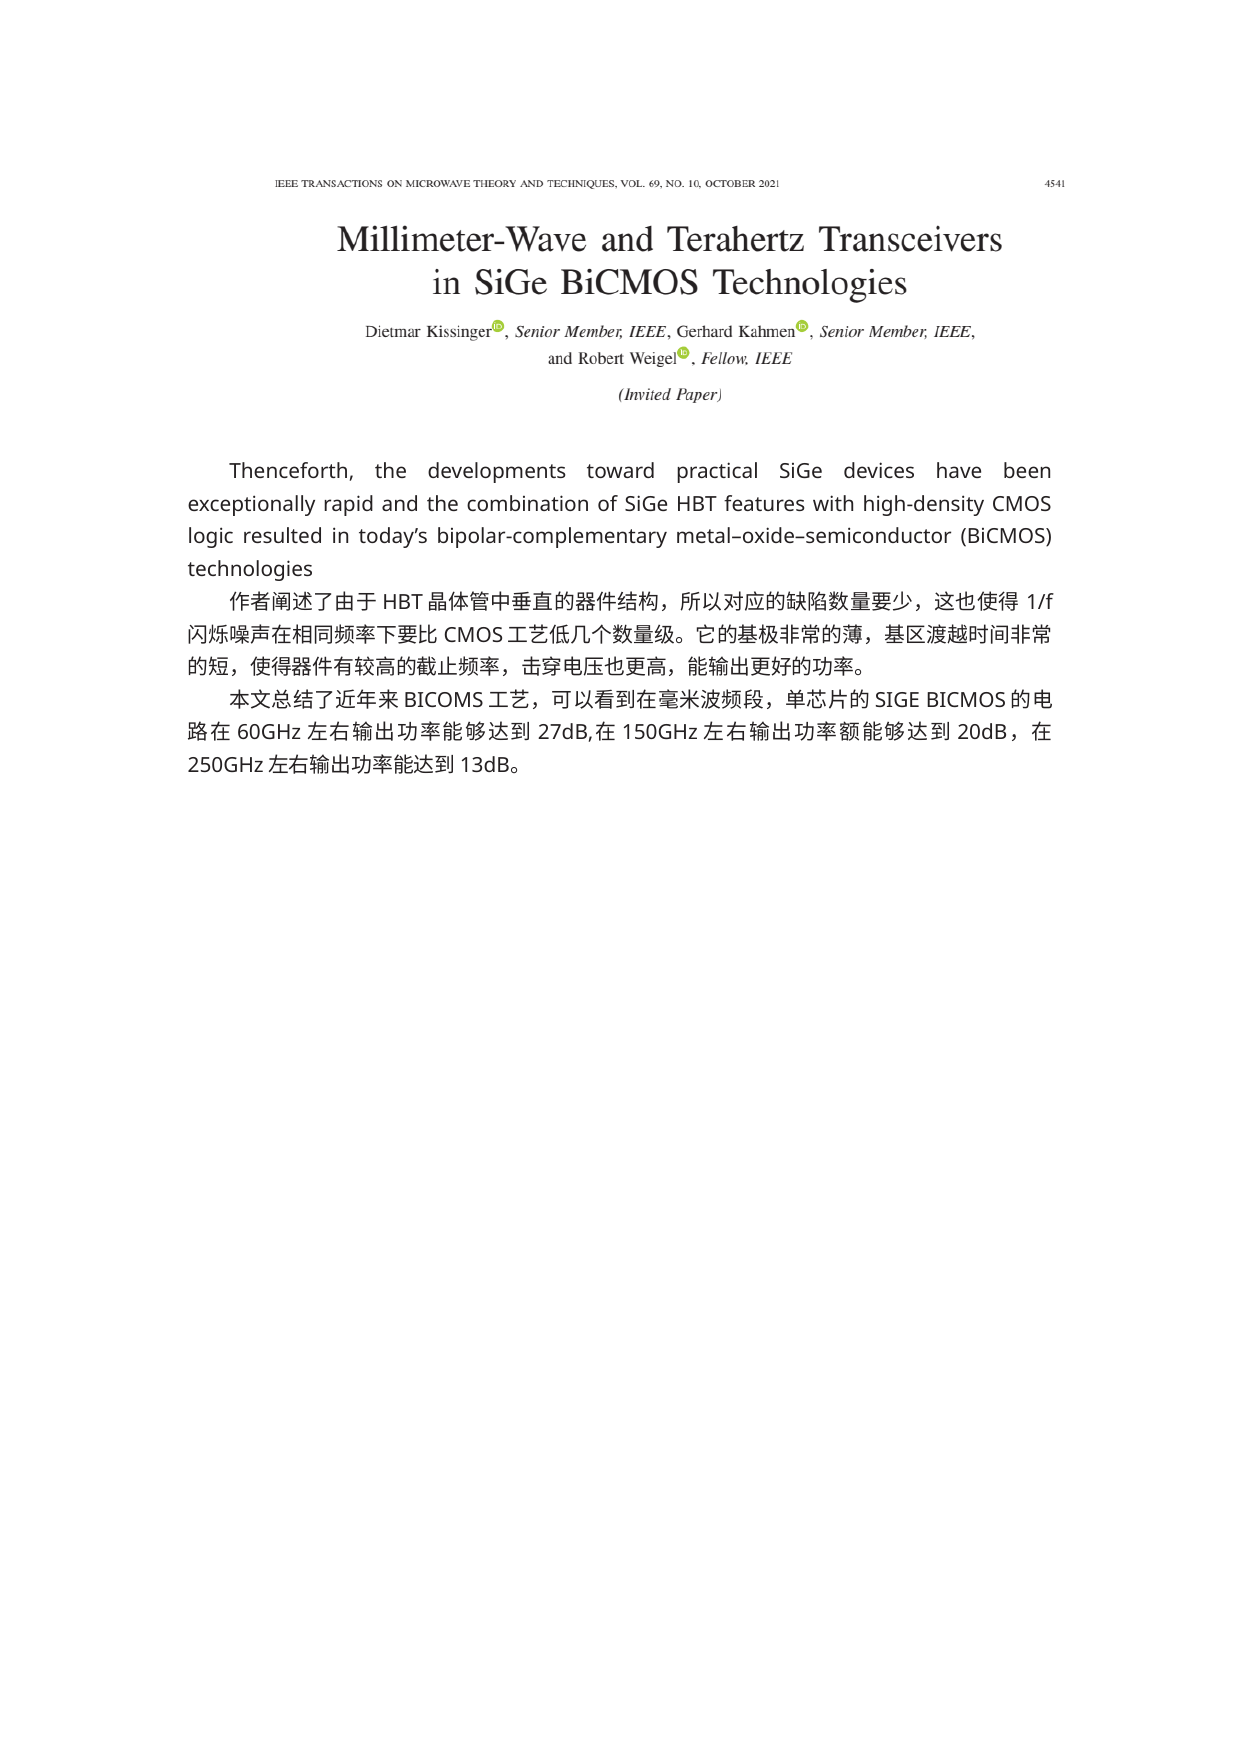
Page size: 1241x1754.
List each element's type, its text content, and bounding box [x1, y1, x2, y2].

text Thenceforth, the developments toward practical SiGe devices have been exceptionally rapid and the combination of SiGe HBT features with high-density CMOS logic resulted in today’s bipolar-complementary metal–oxide–semiconductor (BiCMOS) technologies [187, 454, 1053, 584]
text 作者阐述了由于HBT晶体管中垂直的器件结构，所以对应的缺陷数量要少，这也使得1/f闪烁噪声在相同频率下要比CMOS工艺低几个数量级。它的基极非常的薄，基区渡越时间非常的短，使得器件有较高的截止频率，击穿电压也更高，能输出更好的功率。 [187, 584, 1053, 682]
picture [231, 162, 1097, 425]
text 本文总结了近年来BICOMS工艺，可以看到在毫米波频段，单芯片的SIGE BICMOS的电路在60GHz左右输出功率能够达到27dB,在150GHz左右输出功率额能够达到20dB，在250GHz左右输出功率能达到13dB。 [187, 682, 1053, 779]
